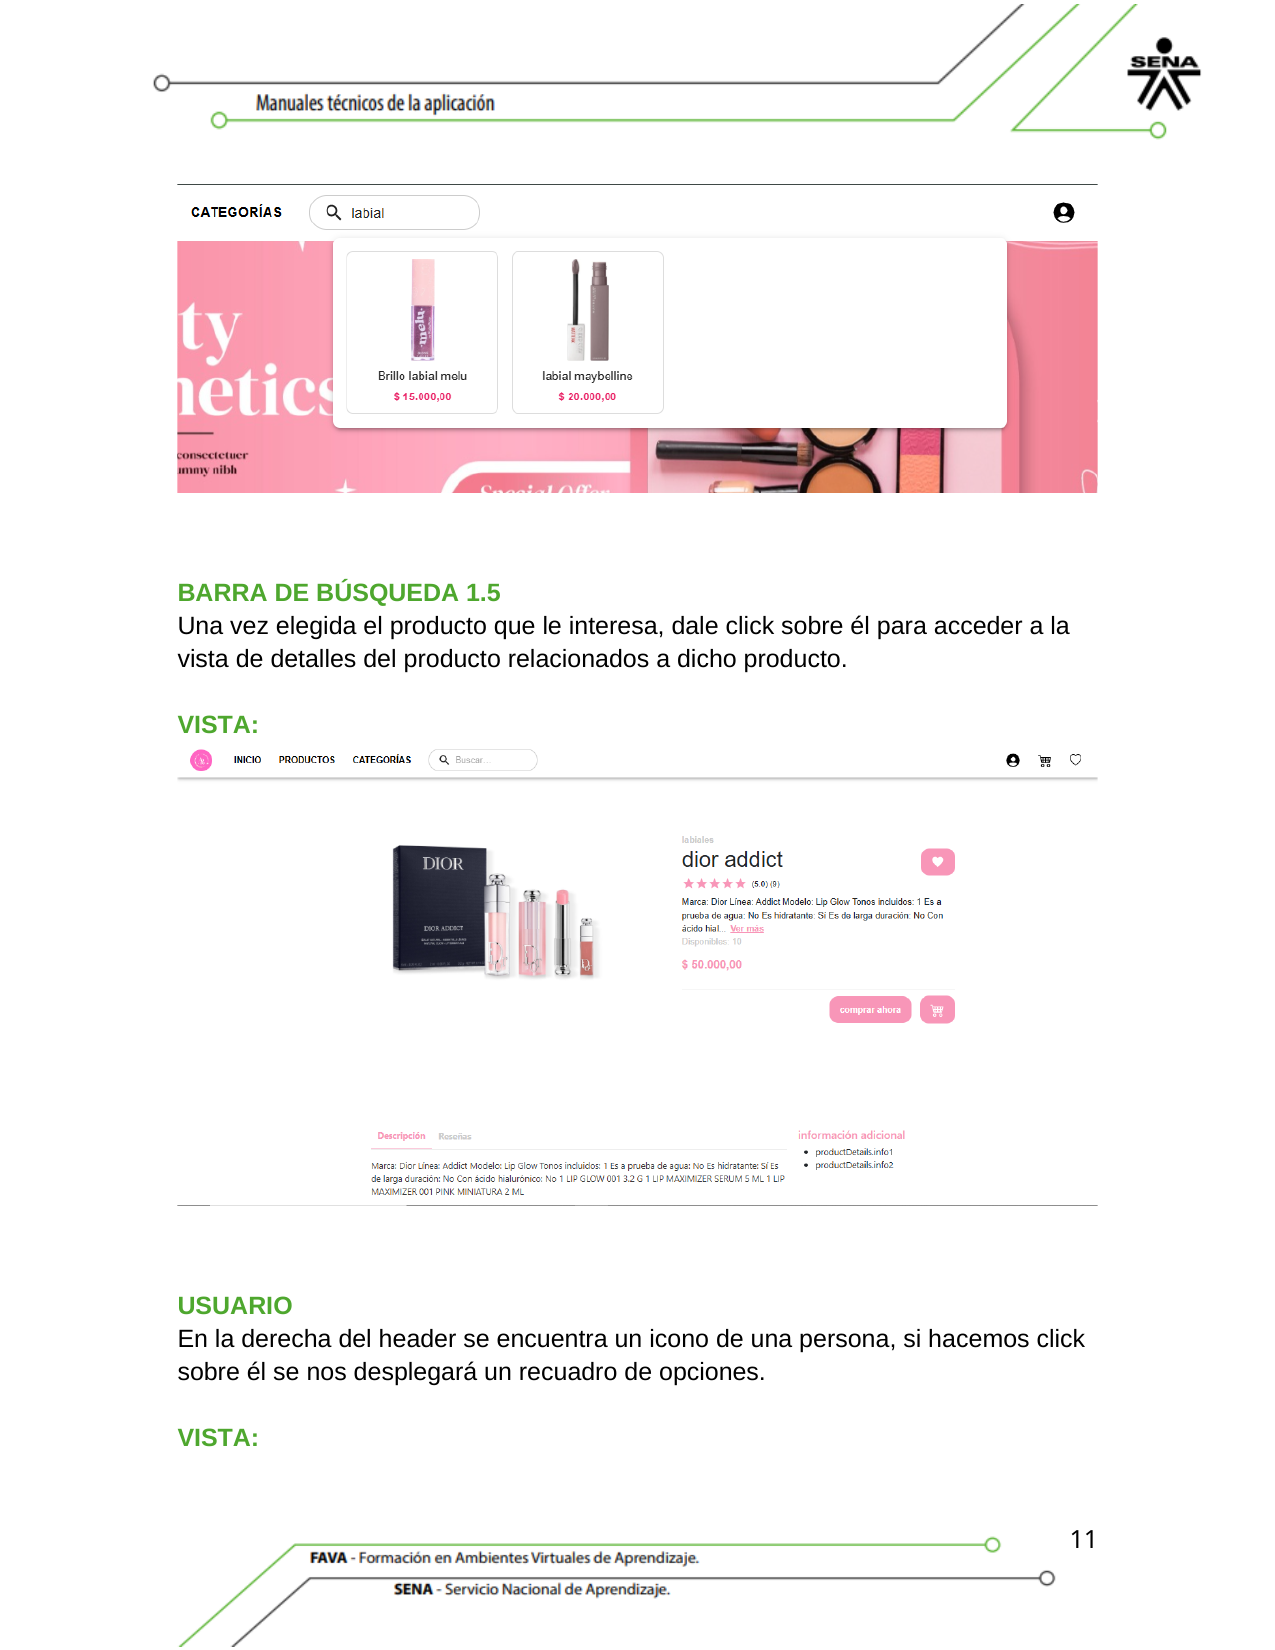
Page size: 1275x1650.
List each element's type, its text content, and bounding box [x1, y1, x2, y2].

picture [177, 184, 1098, 493]
picture [63, 1508, 1080, 1647]
text VISTA: [177, 1423, 1098, 1452]
picture [177, 743, 1098, 1206]
text BARRA DE BÚSQUEDA 1.5 [177, 578, 1098, 607]
text USUARIO [177, 1291, 1098, 1320]
text En la derecha del header se encuentra un icono de una persona, si hacemos click sobre él se nos desplegará un recuadro de opciones. [177, 1324, 1098, 1386]
text Una vez elegida el producto que le interesa, dale click sobre él para acceder a la vista de detalles del producto relacionados a dicho producto. [177, 611, 1098, 673]
picture [97, 4, 1259, 166]
text VISTA: [177, 710, 1098, 739]
